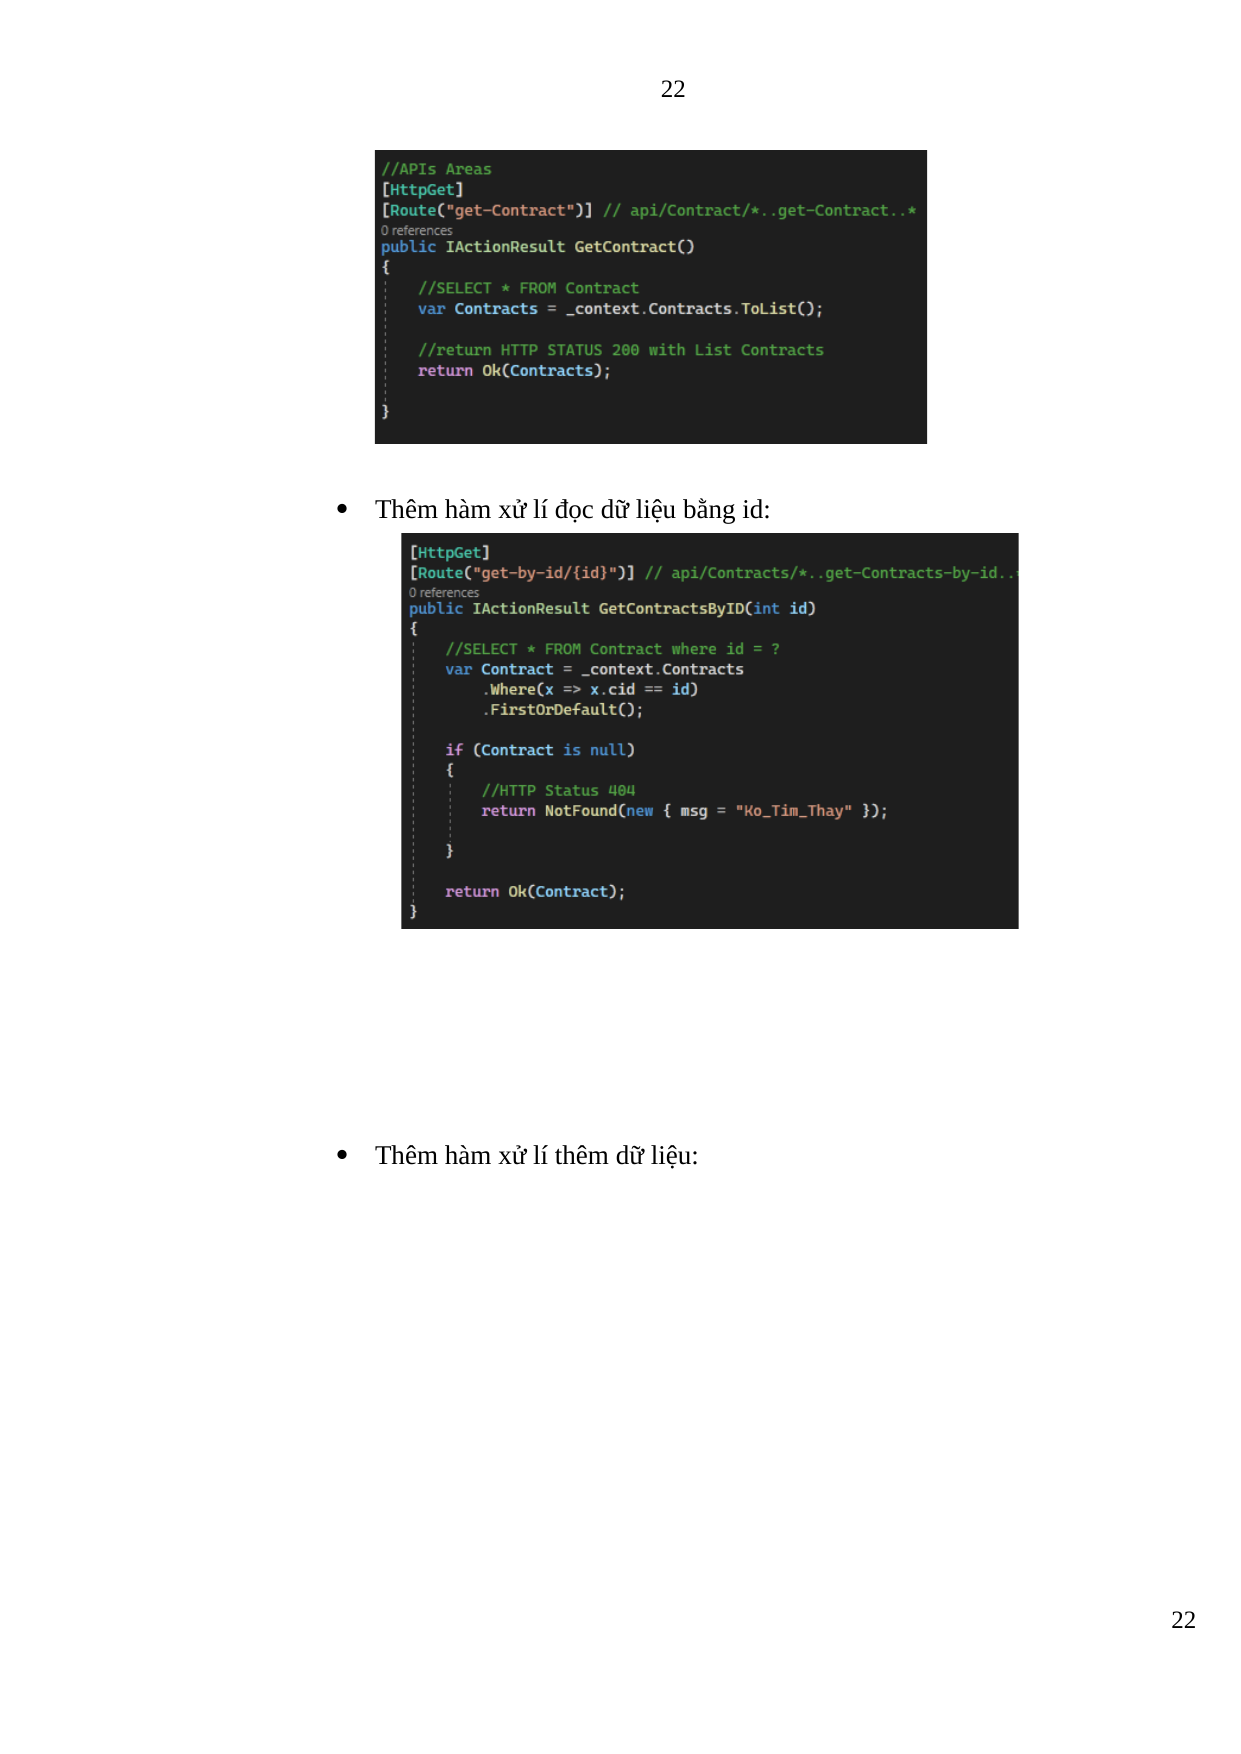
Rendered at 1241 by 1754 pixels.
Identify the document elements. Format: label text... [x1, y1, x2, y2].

list Thêm hàm xử lí đọc dữ liệu bằng id: [337, 493, 1196, 524]
list Thêm hàm xử lí thêm dữ liệu: [337, 1139, 1196, 1171]
picture [401, 533, 1019, 929]
picture [374, 150, 928, 444]
